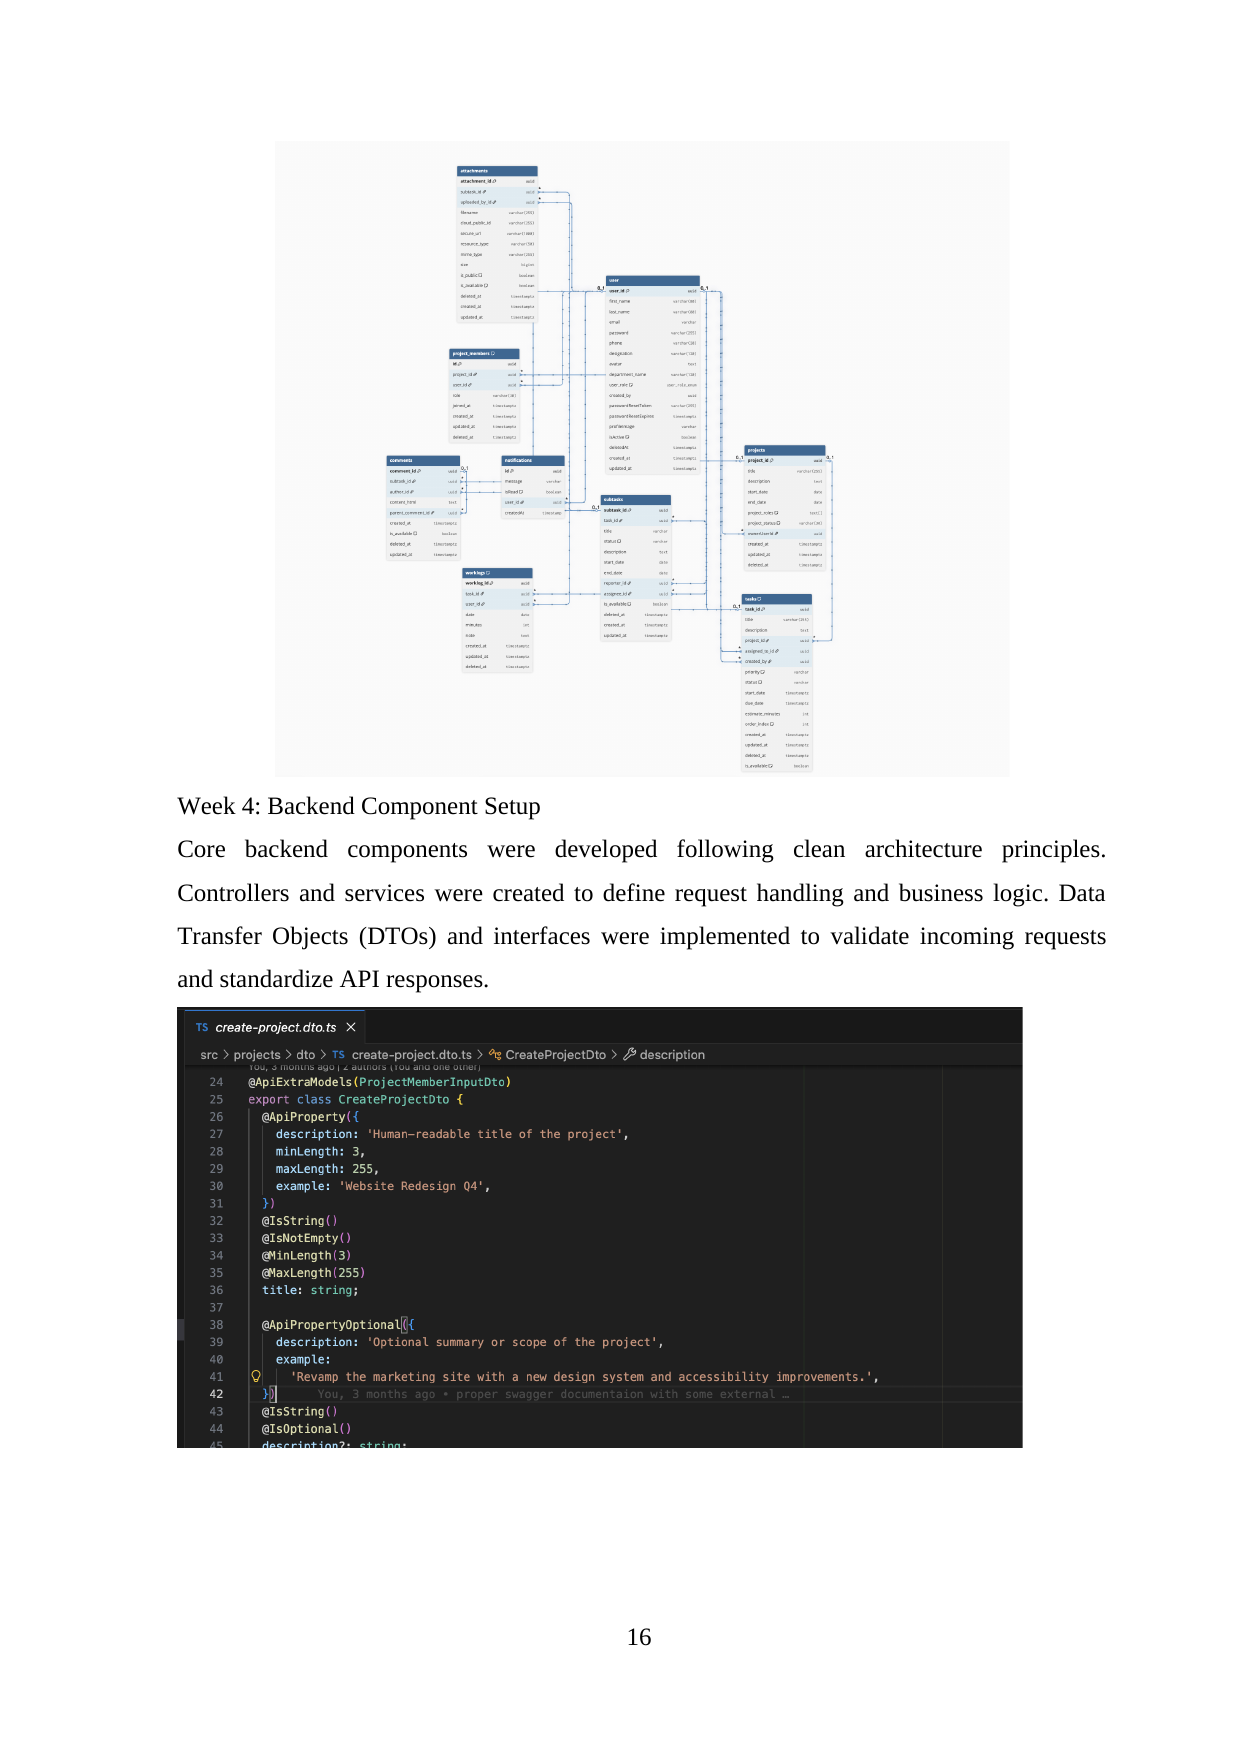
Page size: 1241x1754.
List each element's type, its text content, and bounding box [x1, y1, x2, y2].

picture [275, 141, 1010, 777]
text Week 4: Backend Component Setup [177, 791, 1107, 820]
text Core backend components were developed following clean architecture principles. Controllers and services were created to define request handling and business logic. Data Transfer Objects (DTOs) and interfaces were implemented to validate incoming requests and standardize API responses. [177, 834, 1107, 993]
picture [177, 1007, 1023, 1448]
